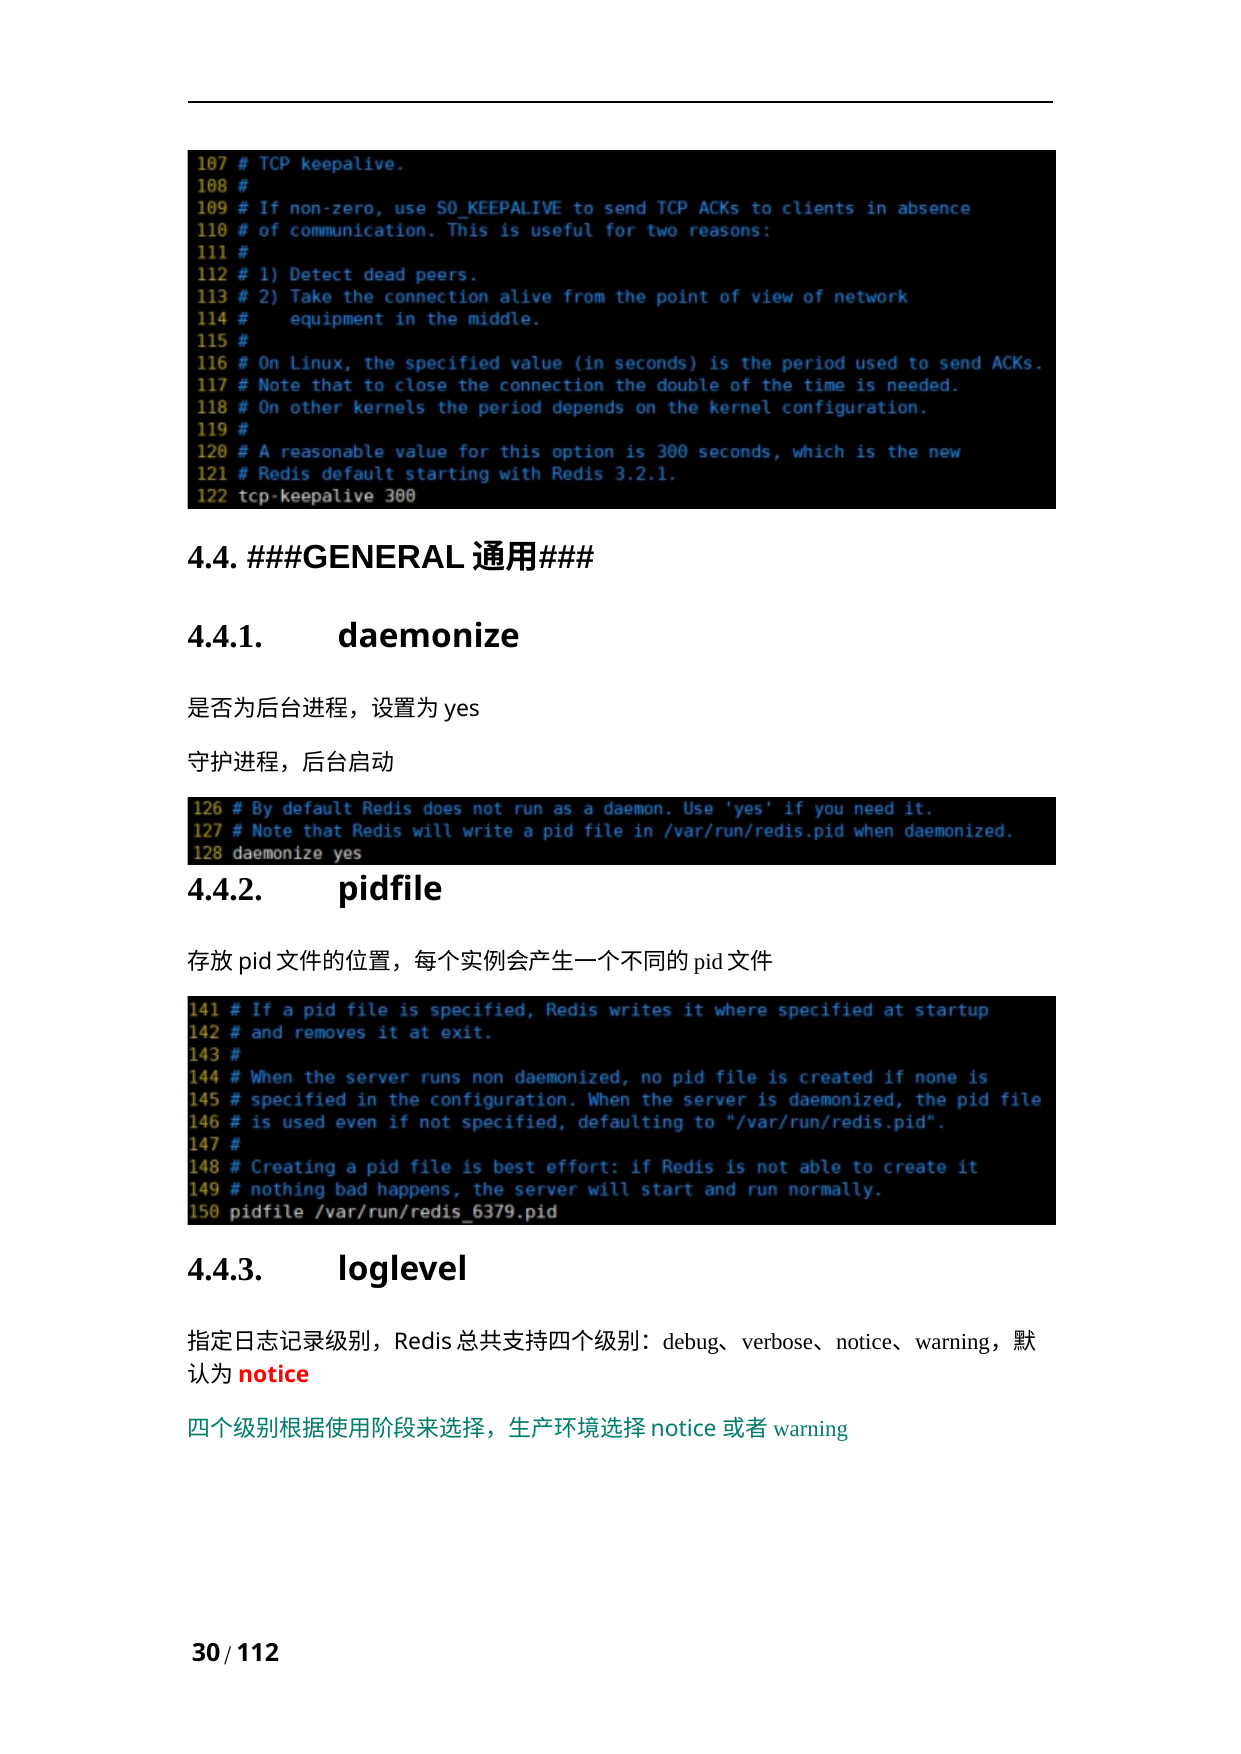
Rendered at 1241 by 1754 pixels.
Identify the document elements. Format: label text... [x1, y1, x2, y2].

picture [187, 996, 1056, 1225]
picture [187, 150, 1056, 509]
list ###GENERAL通用### [187, 529, 1053, 578]
text 是否为后台进程，设置为yes [187, 689, 1053, 723]
text 四个级别根据使用阶段来选择，生产环境选择notice 或者warning [187, 1410, 1053, 1444]
text 存放pid文件的位置，每个实例会产生一个不同的pid文件 [187, 943, 1053, 976]
text 守护进程，后台启动 [187, 744, 1053, 777]
list loglevel [187, 1245, 1053, 1291]
picture [187, 797, 1056, 865]
list pidfile [187, 865, 1053, 910]
list daemonize [187, 612, 1053, 657]
text 指定日志记录级别，Redis总共支持四个级别：debug、verbose、notice、warning，默认为notice [187, 1323, 1053, 1389]
